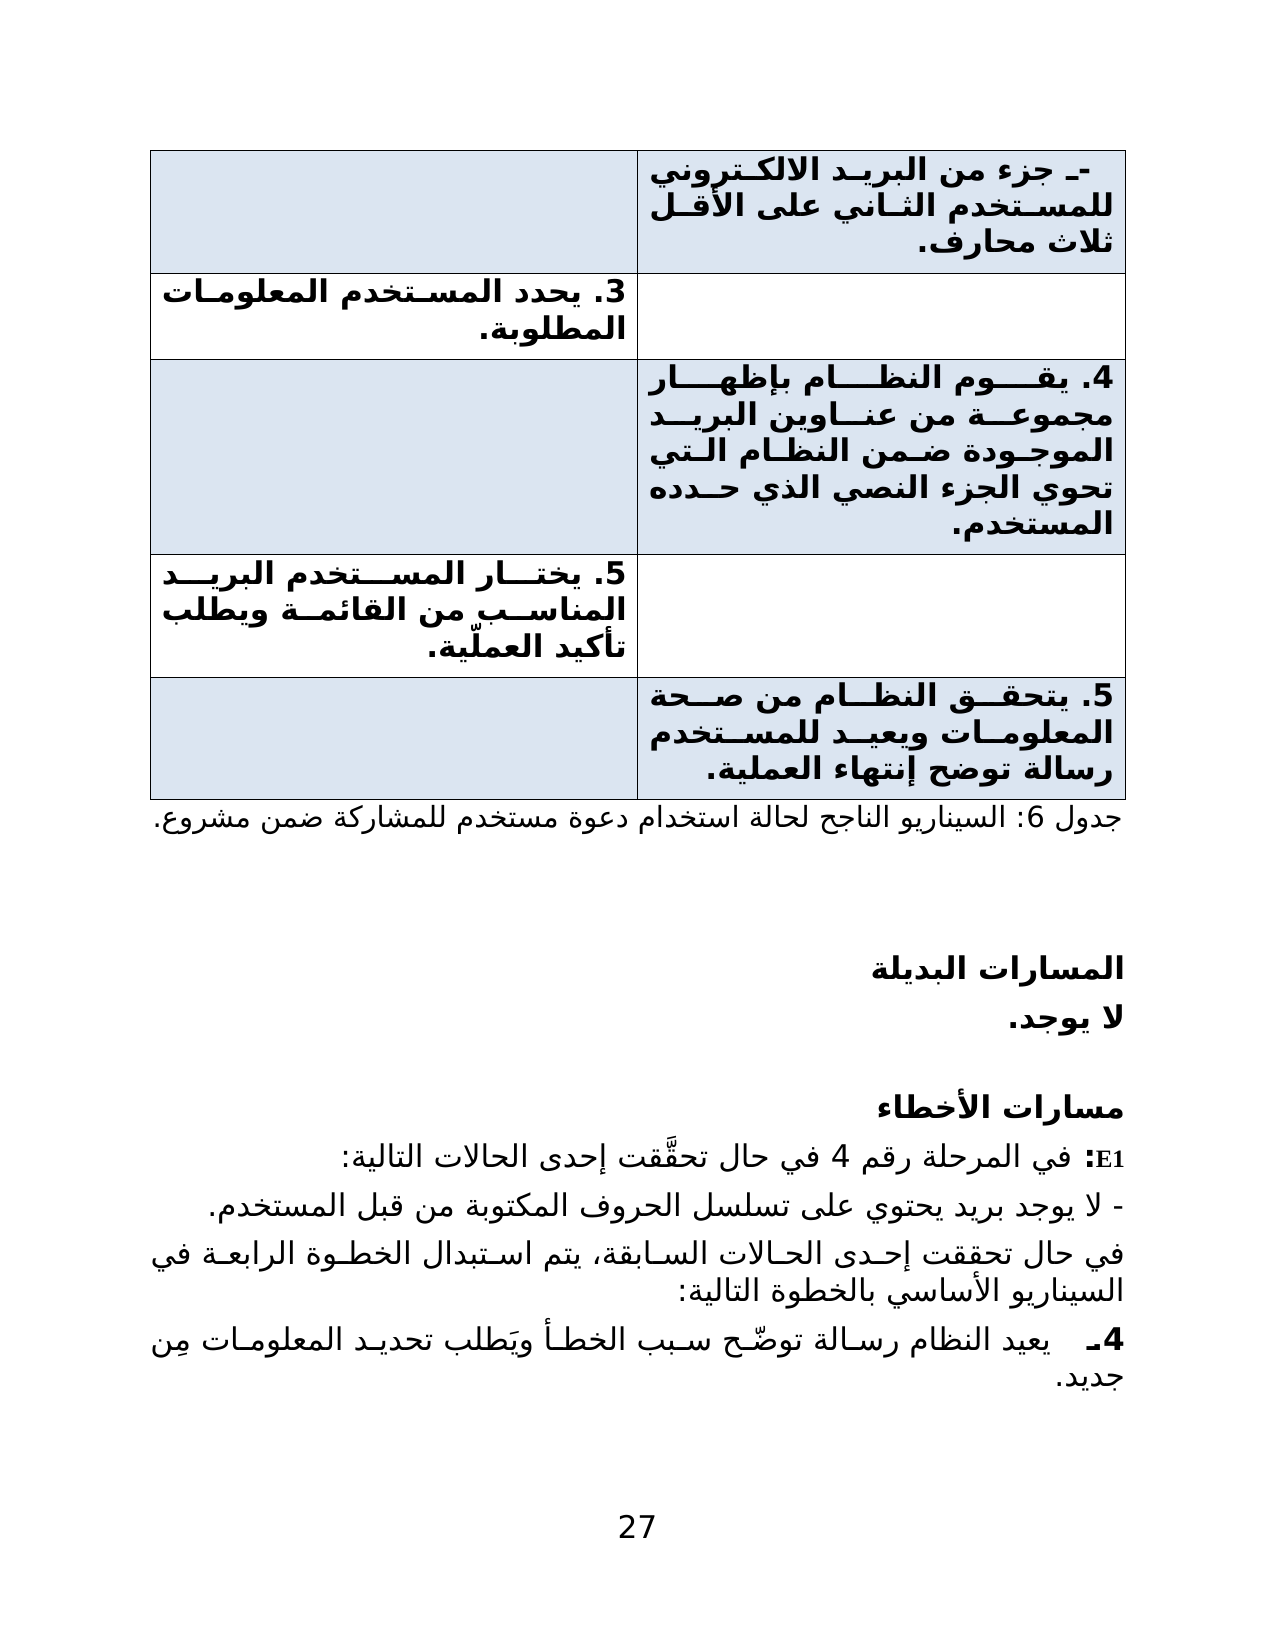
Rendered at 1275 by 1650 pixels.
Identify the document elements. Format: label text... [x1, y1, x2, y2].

table_cell 5. يتحقق النظام من صحة المعلومات ويعيد للمستخدم رسالة توضح إنتهاء العملية. [638, 678, 1125, 799]
table_cell [151, 360, 637, 554]
table_cell [638, 274, 1125, 359]
text لا يوجد. [150, 999, 1125, 1035]
text - لا يوجد بريد يحتوي على تسلسل الحروف المكتوبة من قبل المستخدم. [150, 1187, 1125, 1223]
table_cell 5. يختار المستخدم البريد المناسب من القائمة ويطلب تأكيد العملّية. [151, 555, 637, 677]
table_cell [638, 555, 1125, 677]
table_cell [151, 678, 637, 799]
table_cell 3. يحدد المستخدم المعلومات المطلوبة. [151, 274, 637, 359]
table_cell [151, 151, 637, 273]
text 4. يعيد النظام رسالة توضّح سبب الخطأ ويَطلب تحديد المعلومات مِن جديد. [150, 1321, 1125, 1394]
text المسارات البديلة [150, 950, 1125, 987]
text في حال تحققت إحدى الحالات السابقة، يتم استبدال الخطوة الرابعة في السيناريو الأساسي بالخطوة التالية: [150, 1236, 1125, 1308]
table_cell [638, 151, 1125, 273]
text جدول 6: السيناريو الناجح لحالة استخدام دعوة مستخدم للمشاركة ضمن مشروع. [150, 800, 1125, 834]
text E1: في المرحلة رقم 4 في حال تحقَّقت إحدى الحالات التالية: [150, 1138, 1125, 1174]
text مسارات الأخطاء [150, 1089, 1125, 1126]
table_cell 4. يقوم النظام بإظهار مجموعة من عناوين البريد الموجودة ضمن النظام التي تحوي الجزء النصي الذي حدده المستخدم. [638, 360, 1125, 554]
